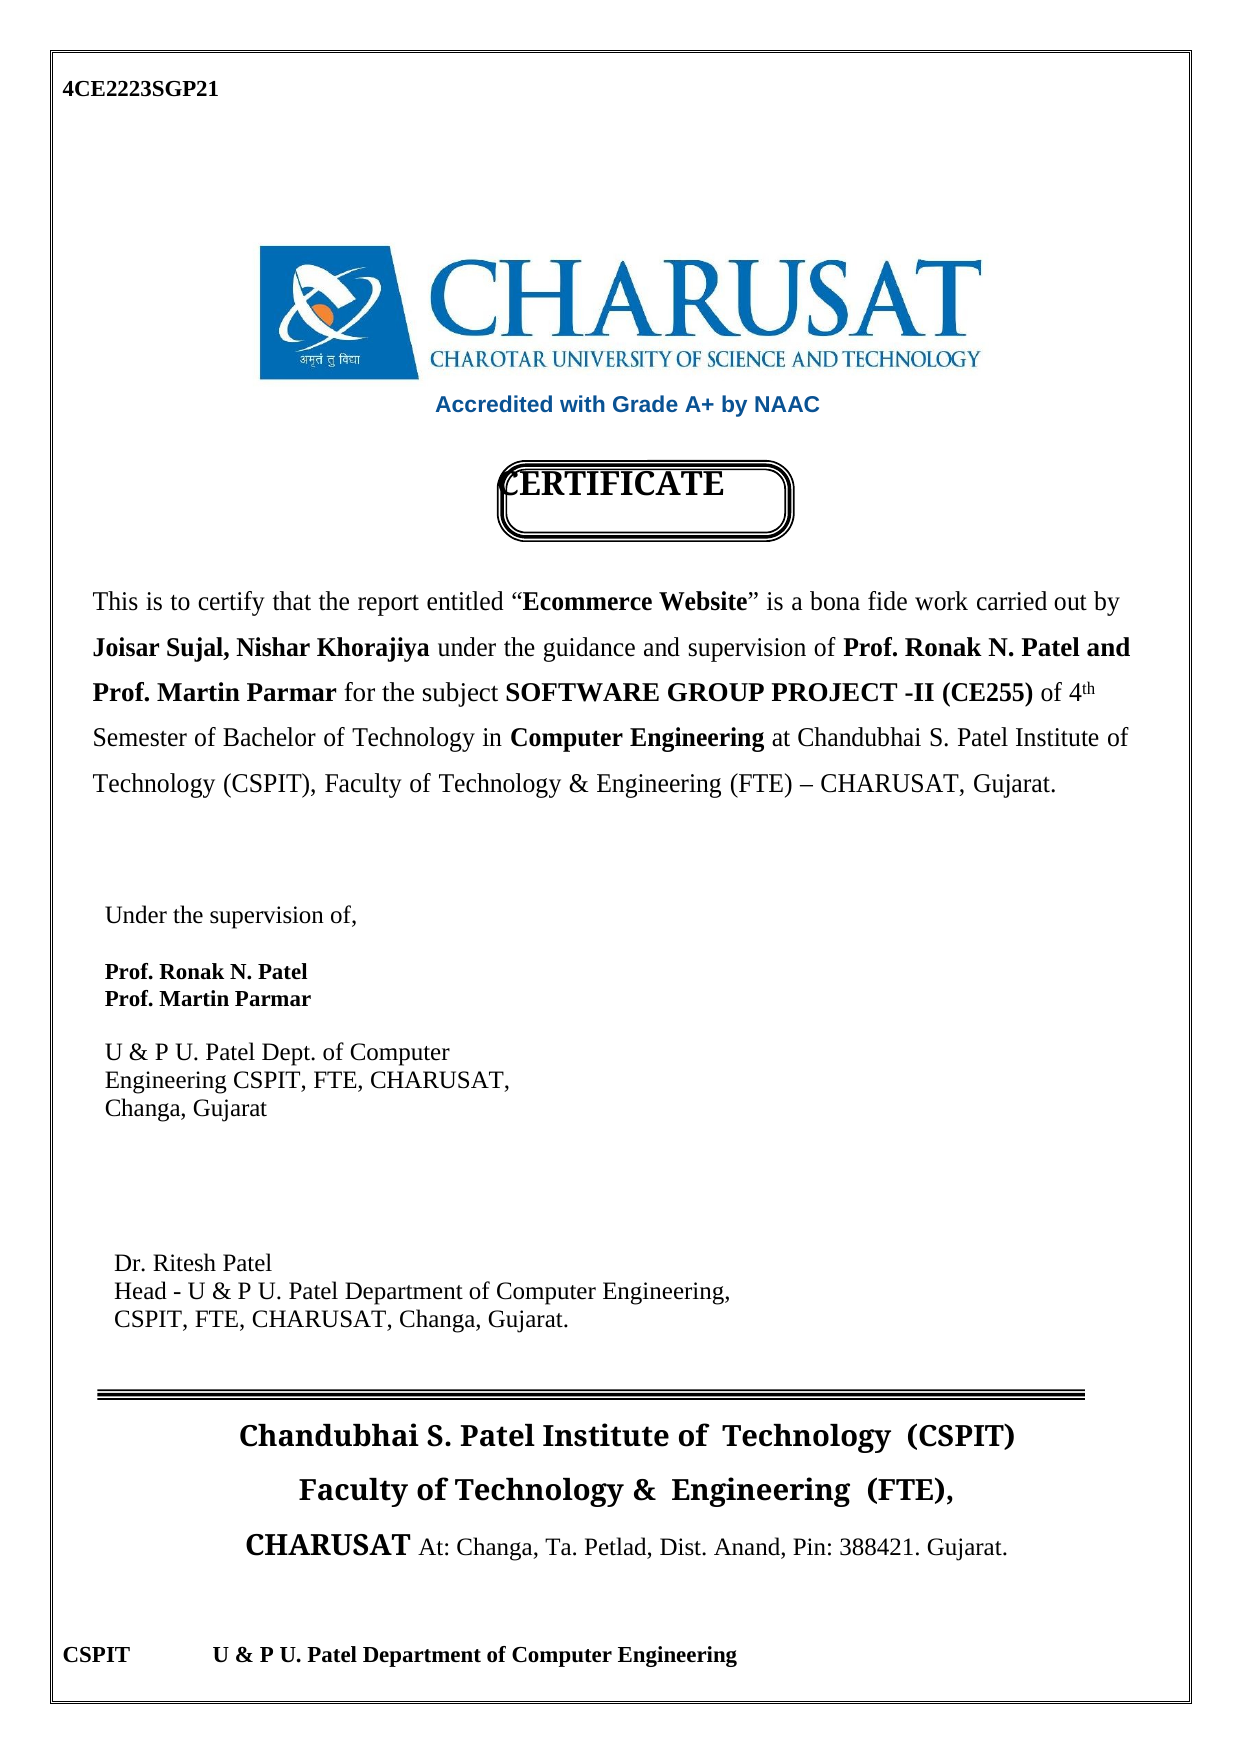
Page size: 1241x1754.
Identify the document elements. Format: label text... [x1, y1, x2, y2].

table_cell Dr. Ritesh Patel Head - U & P U. Patel Department of Computer Engineering, CSPIT, FTE, CHARUSAT, Changa, Gujarat. [84, 1173, 739, 1334]
text Accredited with Grade A+ by NAAC [221, 391, 1034, 417]
text This is to certify that the report entitled “Ecommerce Website” is a bona fide work carried out by Joisar Sujal, Nishar Khorajiya under the guidance and supervision of Prof. Ronak N. Patel and Prof. Martin Parmar for the subject SOFTWARE GROUP PROJECT -II (CE255) of 4th Semester of Bachelor of Technology in Computer Engineering at Chandubhai S. Patel Institute of Technology (CSPIT), Faculty of Technology & Engineering (FTE) – CHARUSAT, Gujarat. [92, 585, 1189, 798]
text Chandubhai S. Patel Institute of Technology (CSPIT) Faculty of Technology & Engineering (FTE), CHARUSAT At: Changa, Ta. Petlad, Dist. Anand, Pin: 388421. Gujarat. [218, 1385, 1034, 1564]
picture [252, 242, 989, 387]
table_header Under the supervision of, Prof. Ronak N. Patel Prof. Martin Parmar U & P U. Patel Dept. of Computer Engineering CSPIT, FTE, CHARUSAT, Changa, Gujarat [84, 902, 739, 1173]
